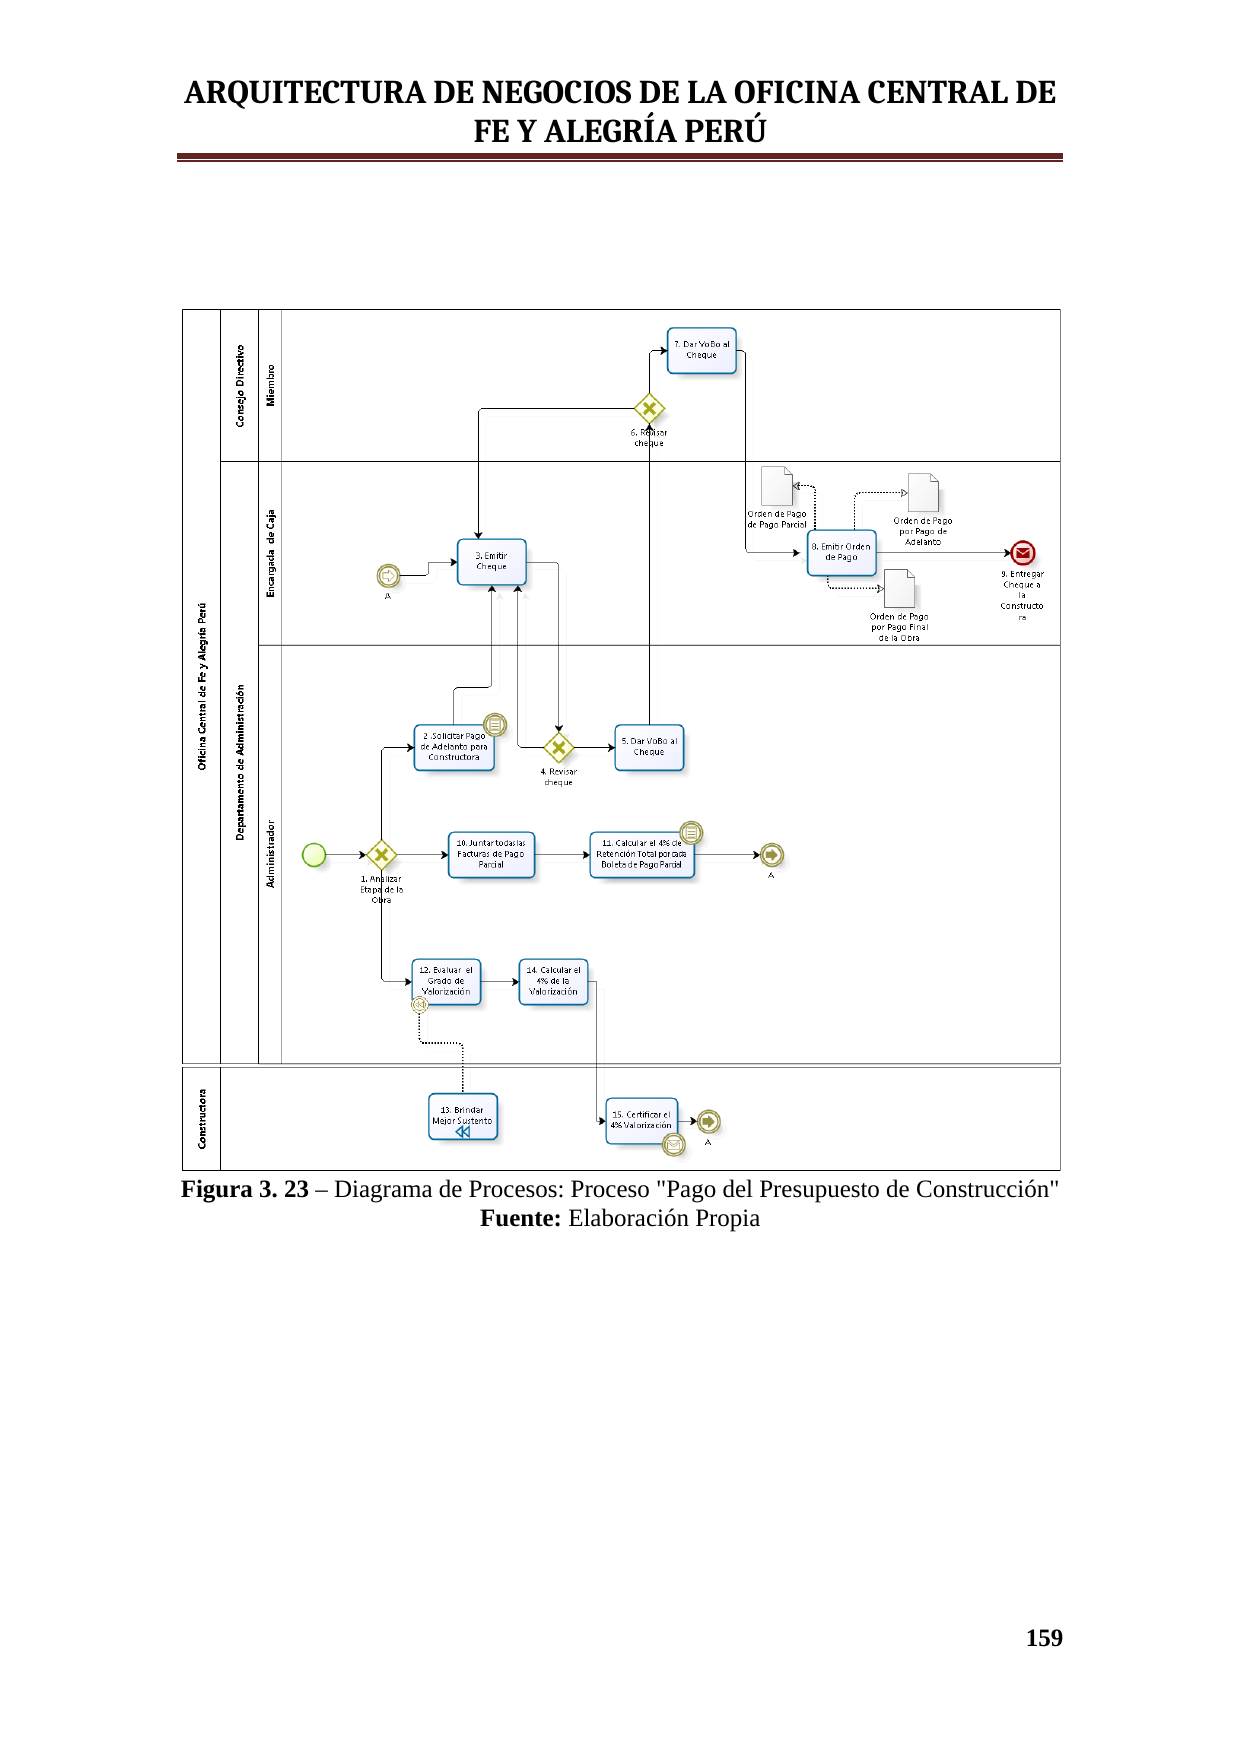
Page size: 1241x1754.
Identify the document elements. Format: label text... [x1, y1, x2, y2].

text Figura 3. 23 – Diagrama de Procesos: Proceso "Pago del Presupuesto de Construcción" [177, 1175, 1063, 1203]
picture [177, 305, 1063, 1175]
text Fuente: Elaboración Propia [177, 1203, 1063, 1232]
